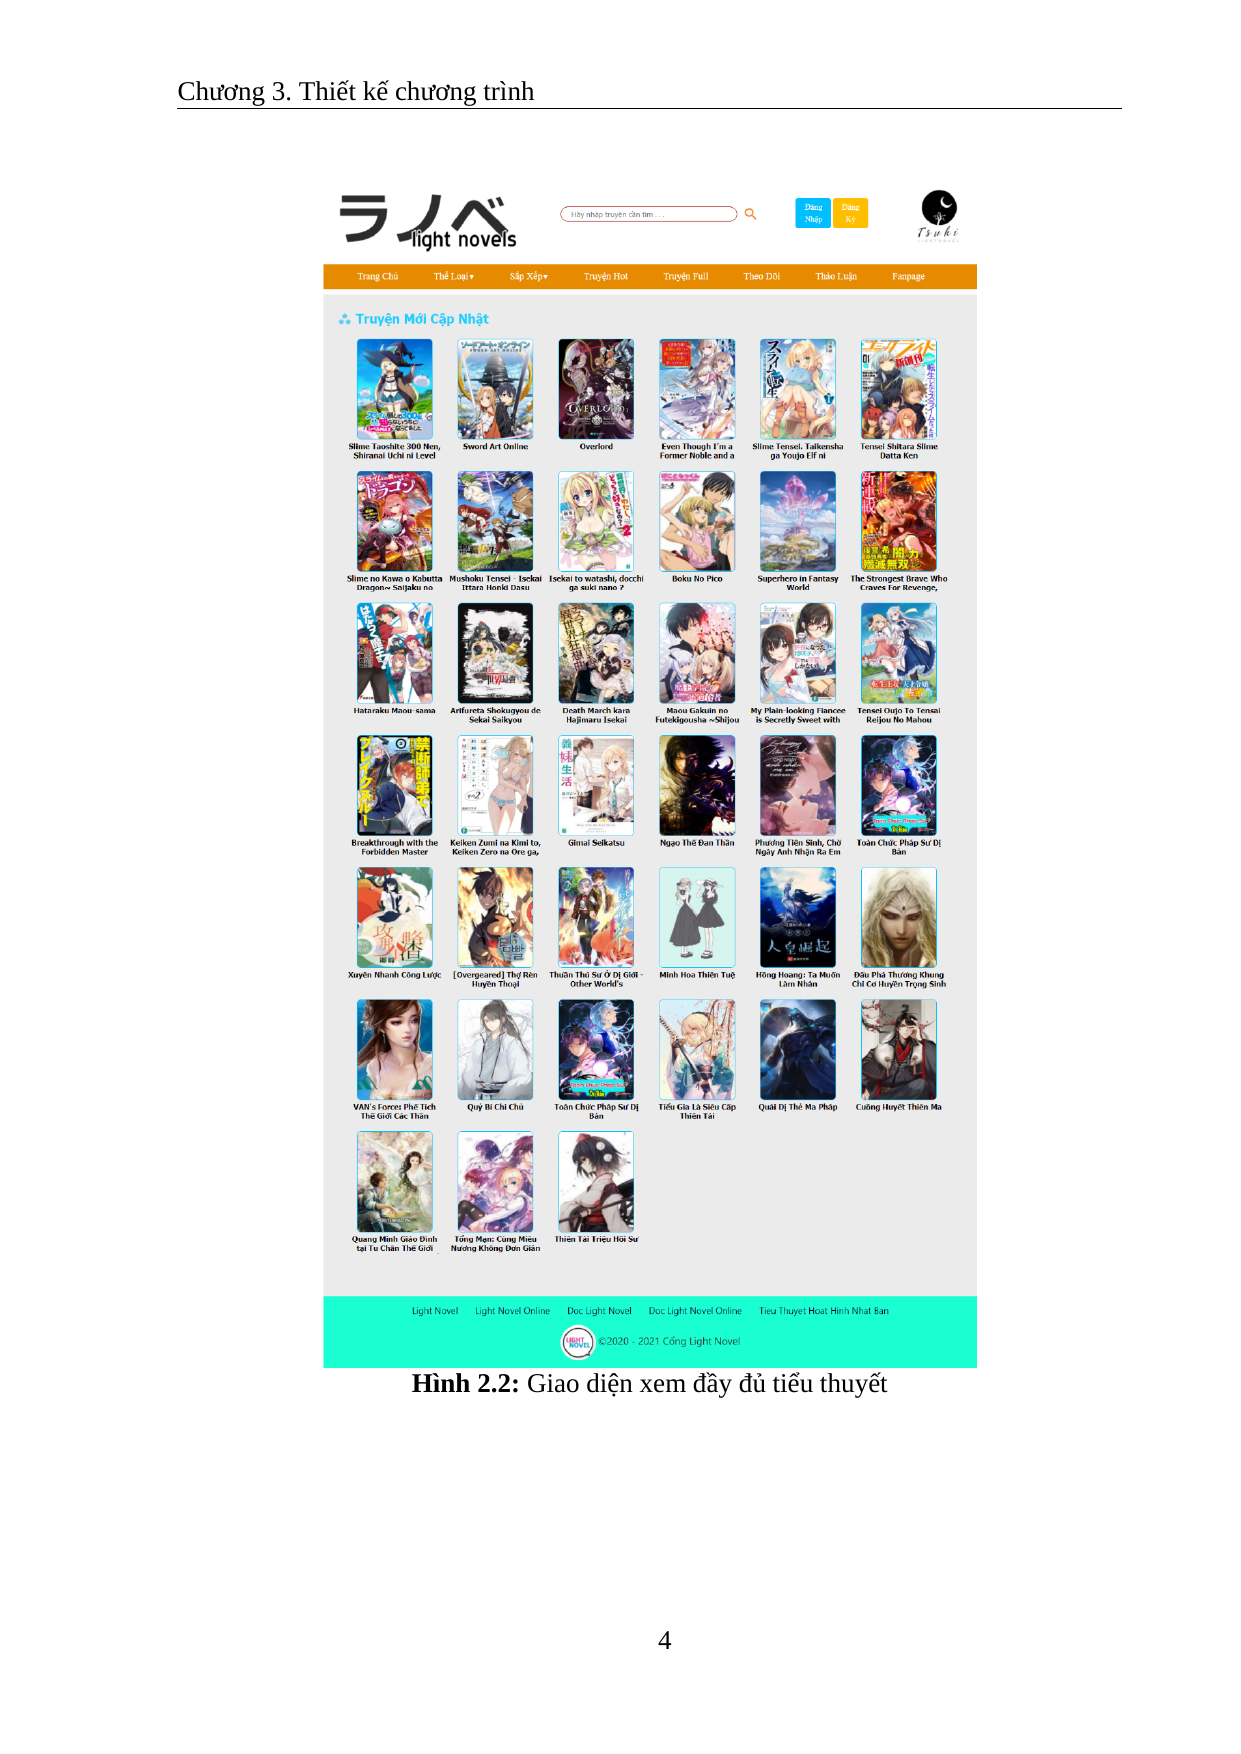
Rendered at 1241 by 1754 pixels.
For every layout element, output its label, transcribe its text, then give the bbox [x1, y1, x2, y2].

text Giao diện xem đầy đủ tiểu thuyết [177, 1368, 1122, 1399]
picture [177, 180, 1123, 1368]
